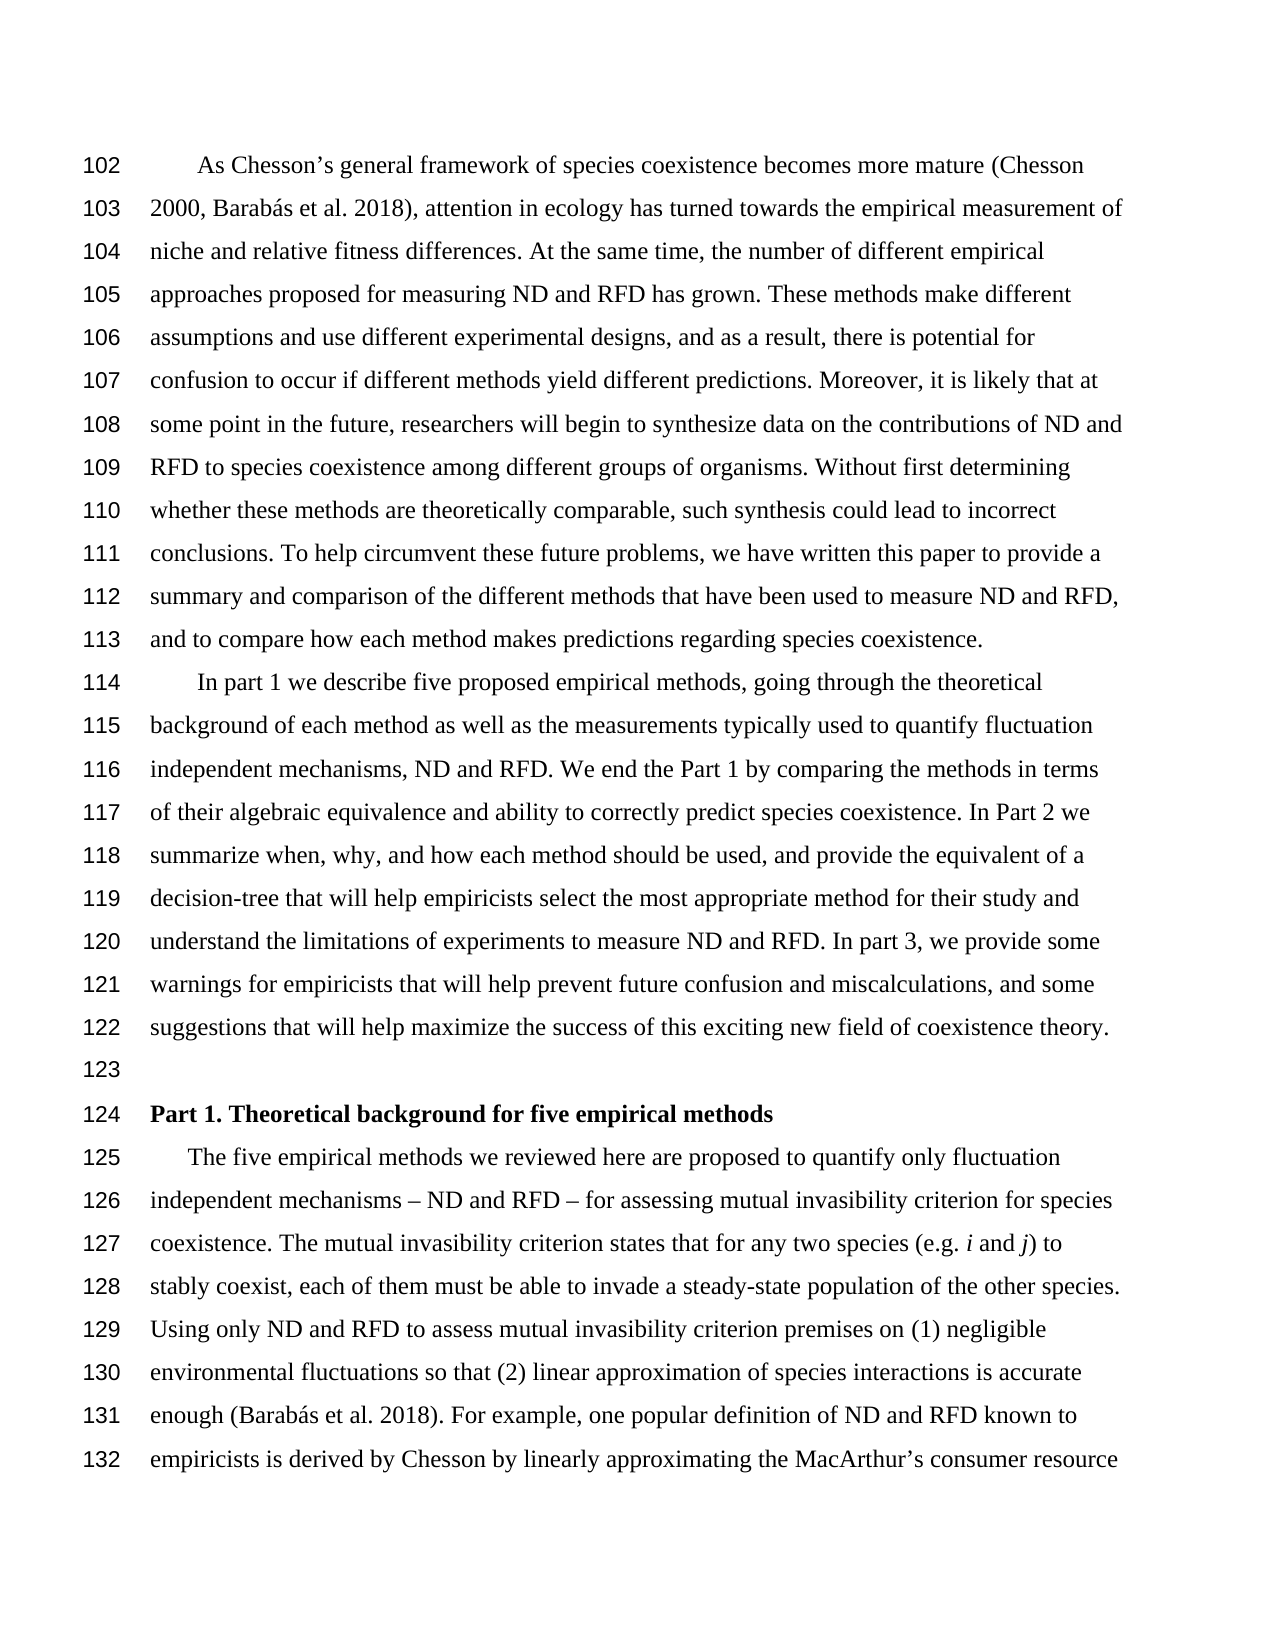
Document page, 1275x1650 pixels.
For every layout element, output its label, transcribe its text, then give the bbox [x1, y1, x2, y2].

text In part 1 we describe five proposed empirical methods, going through the theoretical background of each method as well as the measurements typically used to quantify fluctuation independent mechanisms, ND and RFD. We end the Part 1 by comparing the methods in terms of their algebraic equivalence and ability to correctly predict species coexistence. In Part 2 we summarize when, why, and how each method should be used, and provide the equivalent of a decision-tree that will help empiricists select the most appropriate method for their study and understand the limitations of experiments to measure ND and RFD. In part 3, we provide some warnings for empiricists that will help prevent future confusion and miscalculations, and some suggestions that will help maximize the success of this exciting new field of coexistence theory. [150, 667, 1125, 1041]
text Part 1. Theoretical background for five empirical methods [150, 1099, 1125, 1127]
text As Chesson’s general framework of species coexistence becomes more mature (Chesson 2000, Barabás et al. 2018), attention in ecology has turned towards the empirical measurement of niche and relative fitness differences. At the same time, the number of different empirical approaches proposed for measuring ND and RFD has grown. These methods make different assumptions and use different experimental designs, and as a result, there is potential for confusion to occur if different methods yield different predictions. Moreover, it is likely that at some point in the future, researchers will begin to synthesize data on the contributions of ND and RFD to species coexistence among different groups of organisms. Without first determining whether these methods are theoretically comparable, such synthesis could lead to incorrect conclusions. To help circumvent these future problems, we have written this paper to provide a summary and comparison of the different methods that have been used to measure ND and RFD, and to compare how each method makes predictions regarding species coexistence. [150, 150, 1125, 653]
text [150, 1142, 1125, 1472]
